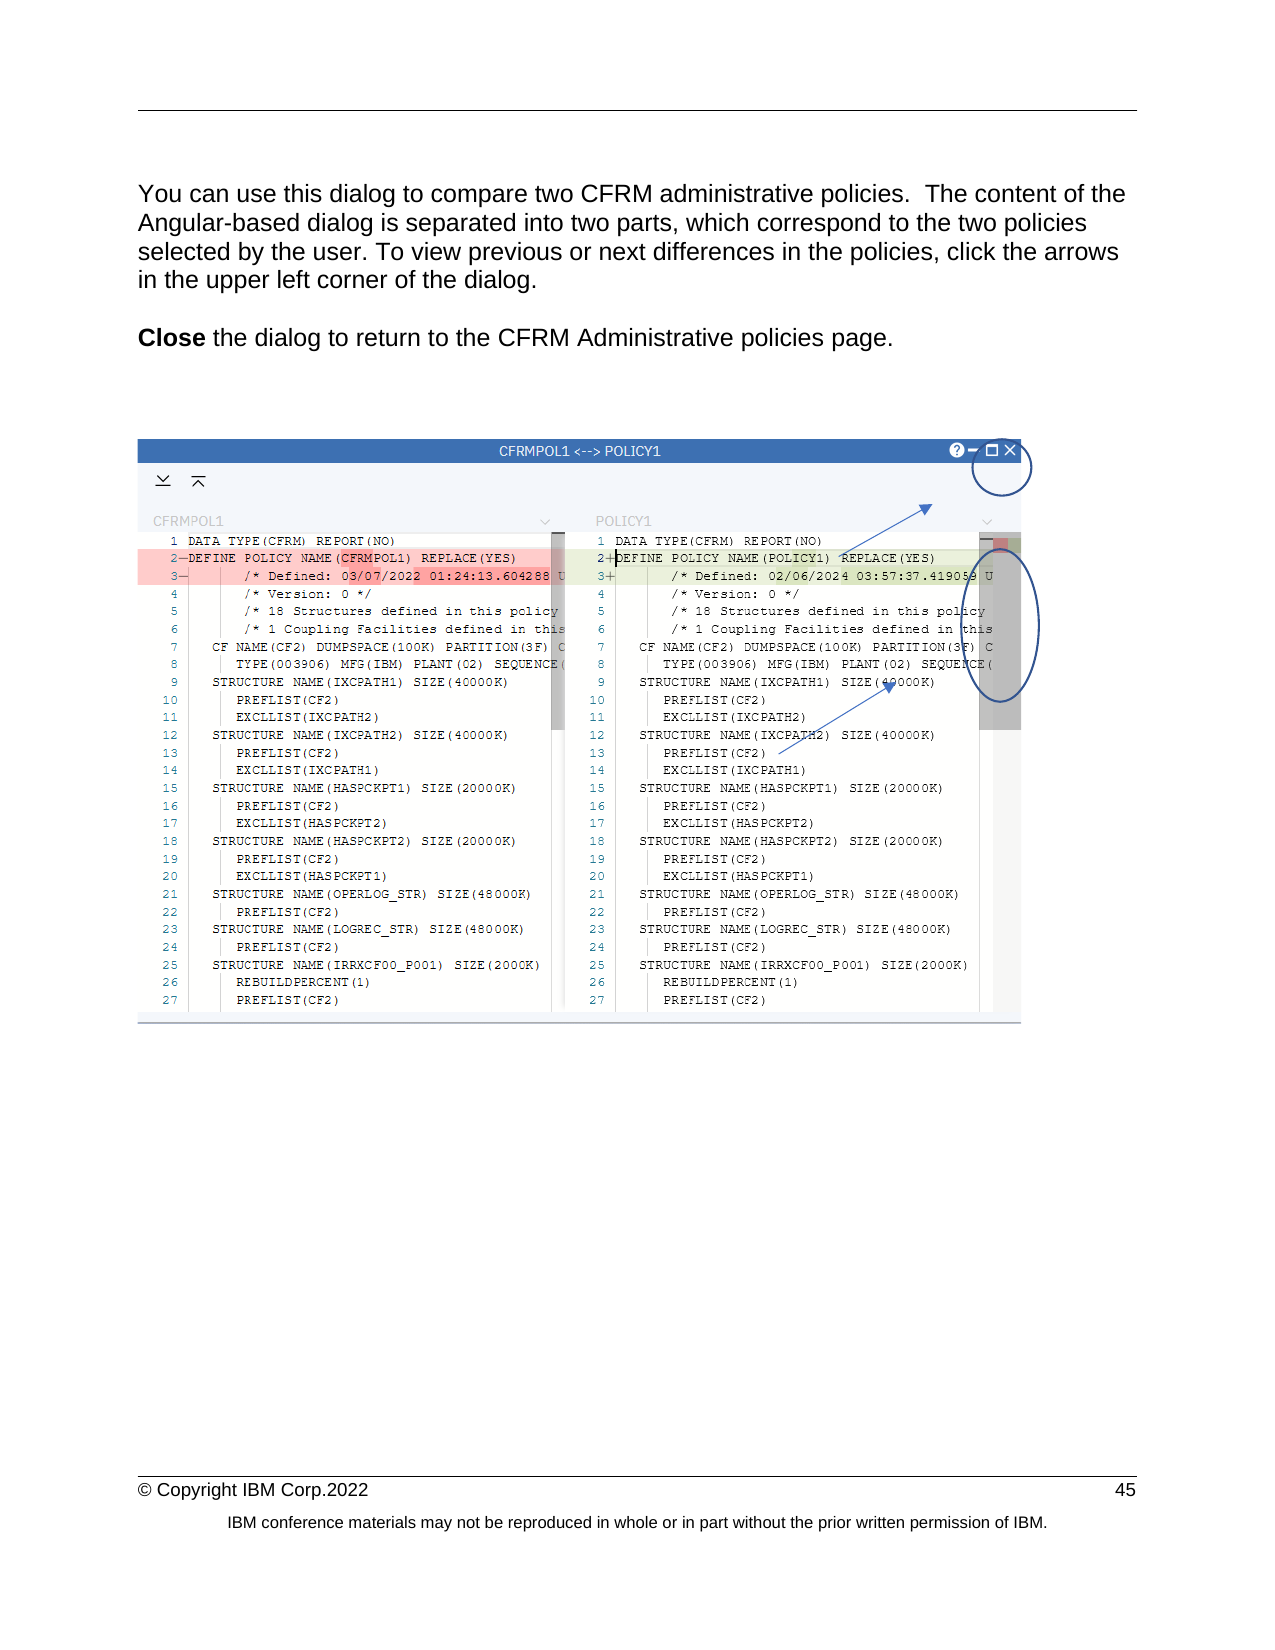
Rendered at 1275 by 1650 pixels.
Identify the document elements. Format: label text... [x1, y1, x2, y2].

text Close the dialog to return to the CFRM Administrative policies page. [138, 323, 1137, 352]
picture [974, 441, 1022, 494]
picture [963, 551, 1022, 700]
picture [137, 439, 1022, 1024]
text You can use this dialog to compare two CFRM administrative policies. The content of the Angular-based dialog is separated into two parts, which correspond to the two policies selected by the user. To view previous or next differences in the policies, click the arrows in the upper left corner of the dialog. [138, 179, 1137, 294]
picture [1013, 439, 1022, 444]
